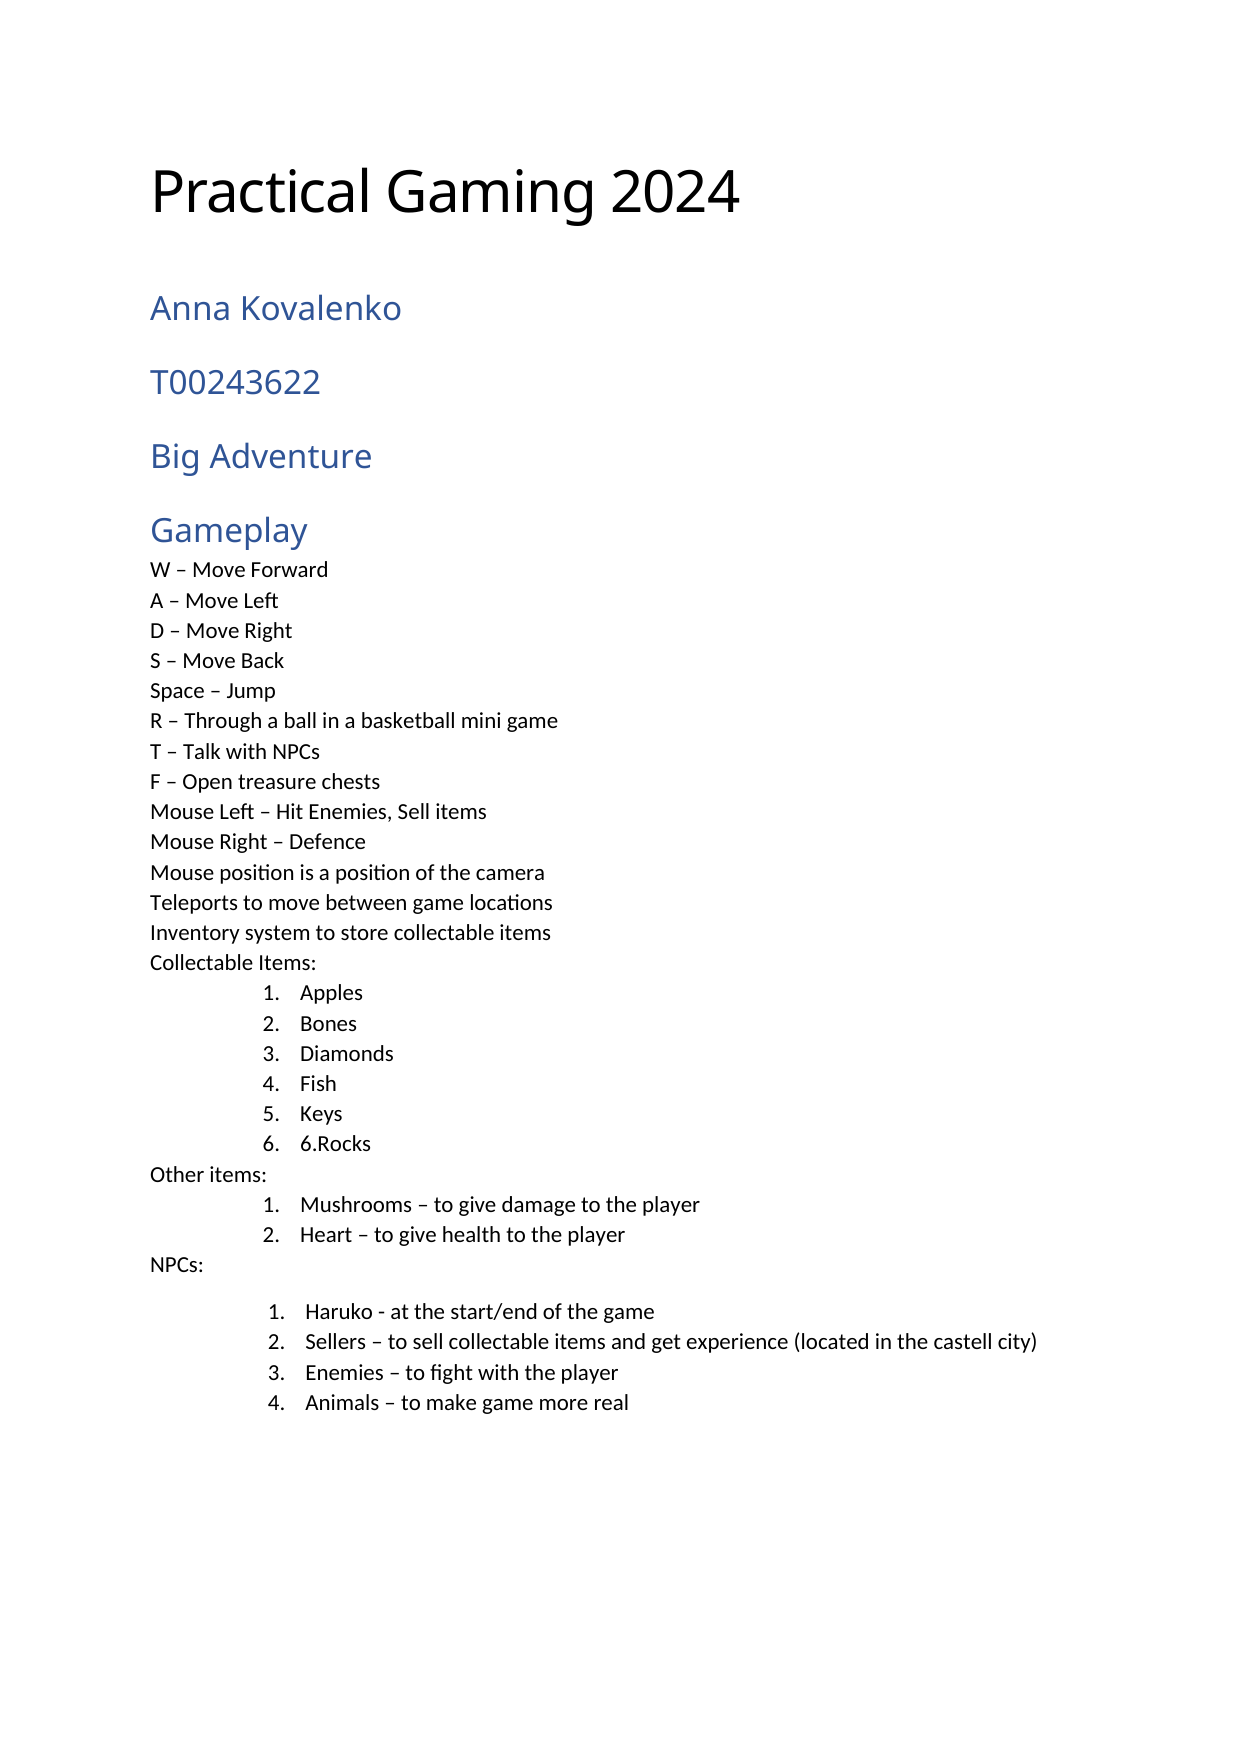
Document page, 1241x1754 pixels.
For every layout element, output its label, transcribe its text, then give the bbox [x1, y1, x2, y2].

list Heart – to give health to the player [262, 1220, 1090, 1248]
subtitle T00243622 [150, 359, 1090, 404]
list Keys [262, 1099, 1090, 1127]
list 6.Rocks [262, 1129, 1090, 1157]
subtitle Anna Kovalenko [150, 285, 1090, 330]
title Practical Gaming 2024 [150, 150, 1090, 229]
list Apples [262, 978, 1090, 1006]
list Enemies – to fight with the player [268, 1358, 1090, 1386]
text Collectable Items: [150, 948, 1090, 976]
text A – Move Left [150, 586, 1090, 614]
text S – Move Back [150, 646, 1090, 674]
list Fish [262, 1069, 1090, 1097]
text Teleports to move between game locations [150, 888, 1090, 916]
text Other items: [150, 1160, 1090, 1188]
list Bones [262, 1009, 1090, 1037]
text W – Move Forward [150, 556, 1090, 583]
list Sellers – to sell collectable items and get experience (located in the castell city) [268, 1327, 1090, 1355]
list Mushrooms – to give damage to the player [262, 1190, 1090, 1218]
text Mouse position is a position of the camera [150, 858, 1090, 886]
text T – Talk with NPCs [150, 737, 1090, 765]
subtitle Gameplay [150, 507, 1090, 552]
text Mouse Right – Defence [150, 827, 1090, 855]
text NPCs: [150, 1250, 1090, 1278]
text F – Open treasure chests [150, 767, 1090, 795]
text R – Through a ball in a basketball mini game [150, 707, 1090, 734]
text Mouse Left – Hit Enemies, Sell items [150, 797, 1090, 825]
text D – Move Right [150, 616, 1090, 644]
list Diamonds [262, 1039, 1090, 1067]
list Haruko - at the start/end of the game [268, 1297, 1090, 1325]
list Animals – to make game more real [268, 1388, 1090, 1416]
text Inventory system to store collectable items [150, 918, 1090, 946]
text Space – Jump [150, 676, 1090, 704]
subtitle Big Adventure [150, 433, 1090, 478]
